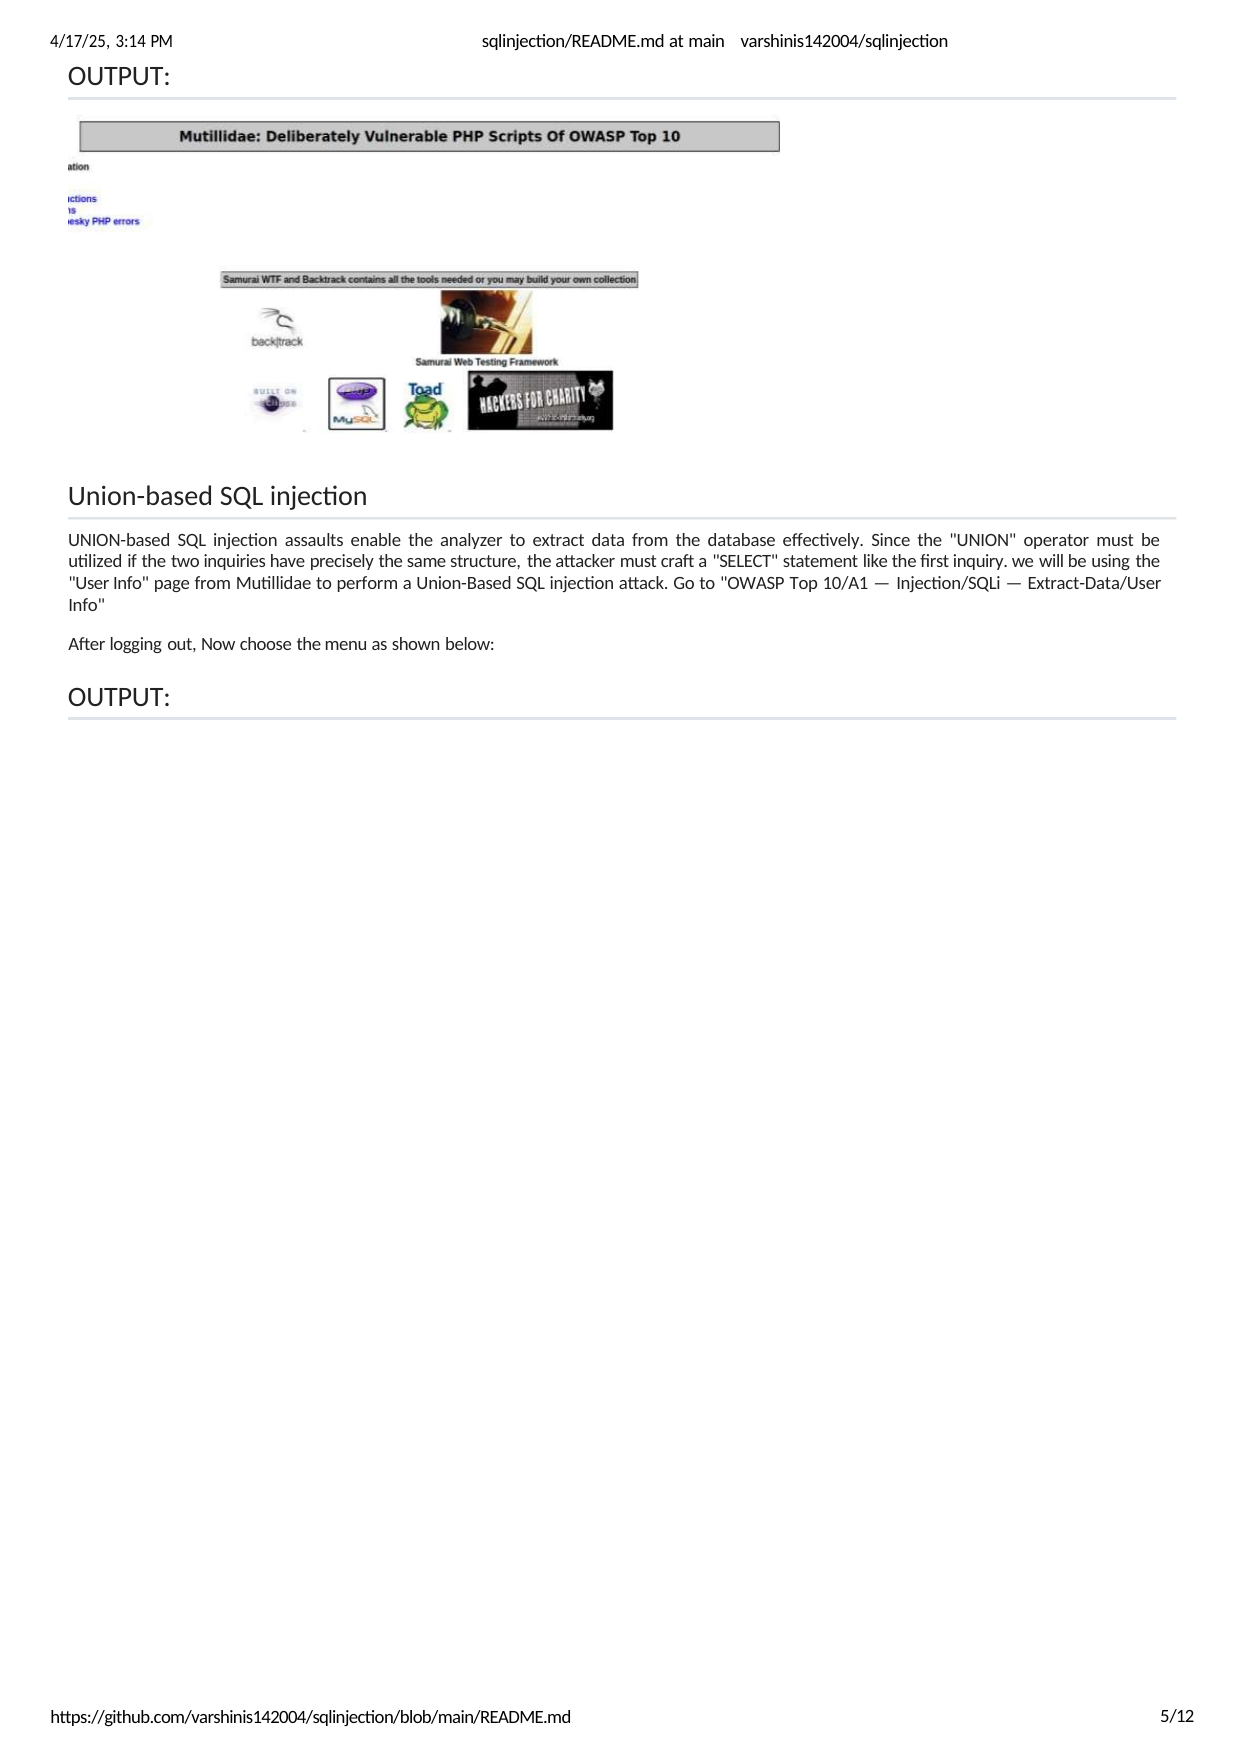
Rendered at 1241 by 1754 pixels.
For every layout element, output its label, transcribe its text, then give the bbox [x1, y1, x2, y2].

text After logging out, Now choose the menu as shown below: [68, 632, 1203, 655]
text Union-based SQL injection [68, 478, 1203, 512]
text UNION-based SQL injection assaults enable the analyzer to extract data from the database effectively. Since the "UNION" operator must be utilized if the two inquiries have precisely the same structure, the attacker must craft a "SELECT" statement like the first inquiry. we will be using the "User Info" page from Mutillidae to perform a Union-Based SQL injection attack. Go to "OWASP Top 10/A1 — Injection/SQLi — Extract-Data/User Info" [68, 529, 1162, 616]
text OUTPUT: [68, 57, 1203, 92]
text OUTPUT: [68, 678, 1203, 713]
picture [68, 114, 780, 434]
